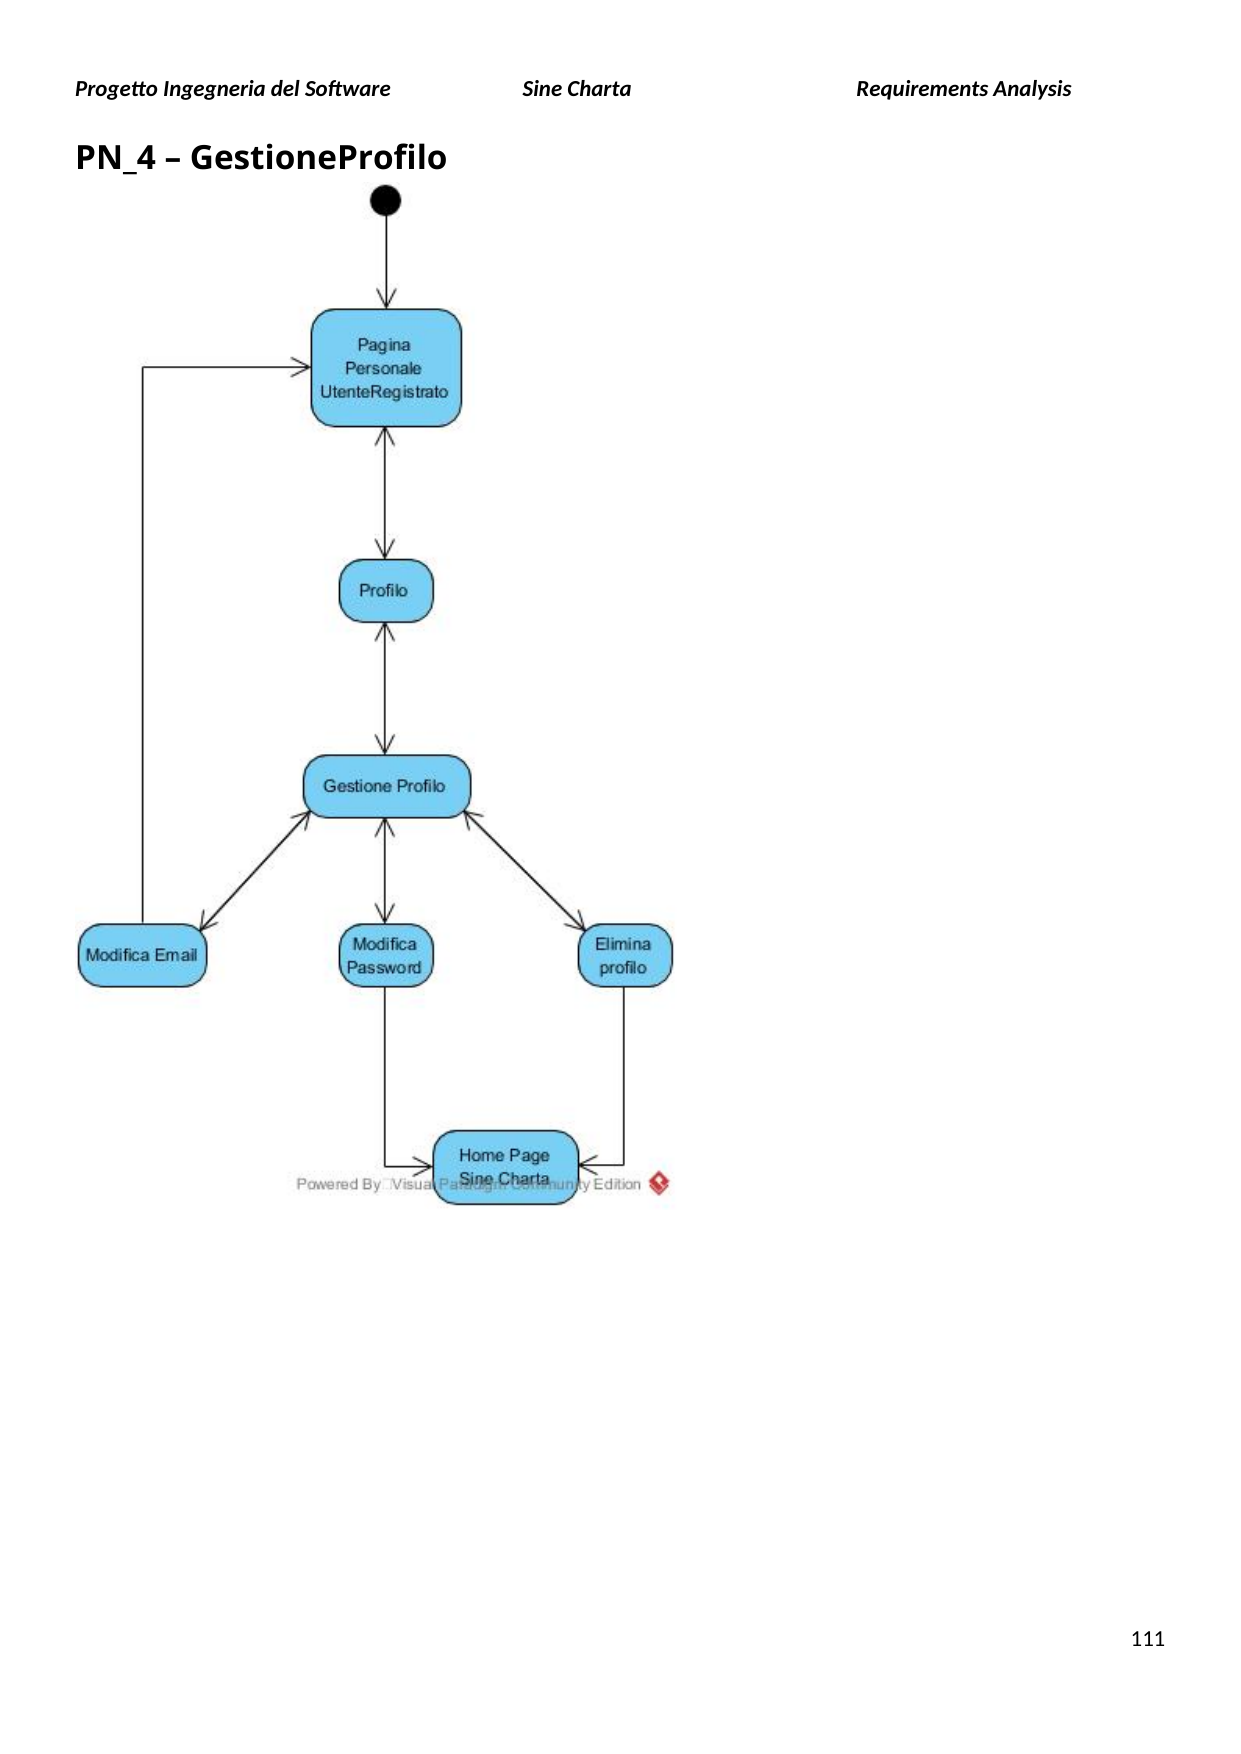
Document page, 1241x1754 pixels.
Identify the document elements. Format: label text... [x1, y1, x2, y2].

subtitle PN_4 – GestioneProfilo [75, 134, 1165, 179]
picture [75, 182, 678, 1210]
